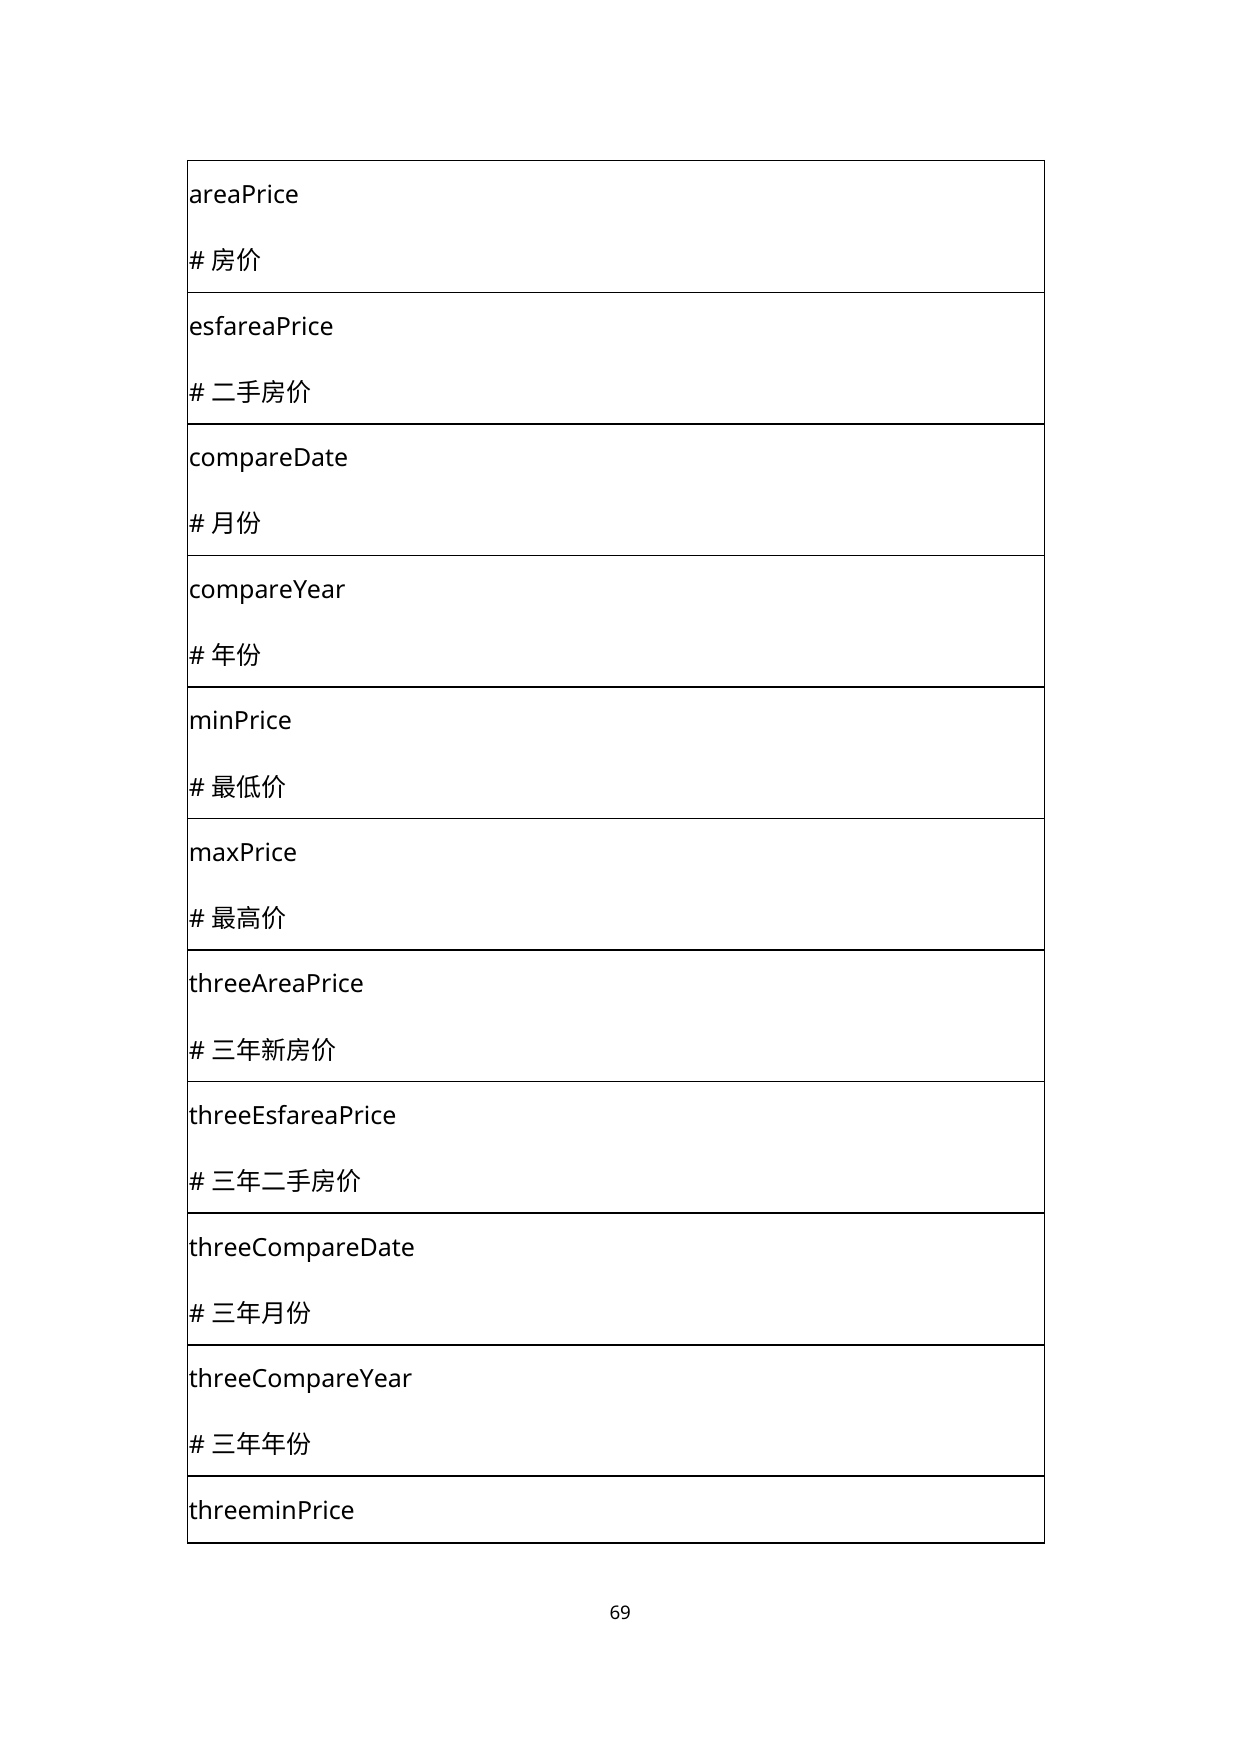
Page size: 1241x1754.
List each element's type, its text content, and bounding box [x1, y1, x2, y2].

table_cell maxPrice # 最高价 [188, 819, 1044, 949]
table_cell compareDate # 月份 [188, 425, 1044, 554]
table_cell threeAreaPrice # 三年新房价 [188, 951, 1044, 1081]
table_cell threeEsfareaPrice # 三年二手房价 [188, 1082, 1044, 1212]
table_cell esfareaPrice # 二手房价 [188, 293, 1044, 423]
table_cell compareYear # 年份 [188, 556, 1044, 686]
table_cell threeCompareDate # 三年月份 [188, 1214, 1044, 1344]
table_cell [188, 1477, 1044, 1542]
table_cell threeCompareYear # 三年年份 [188, 1346, 1044, 1475]
table_cell areaPrice # 房价 [188, 161, 1044, 291]
table_cell minPrice # 最低价 [188, 688, 1044, 818]
